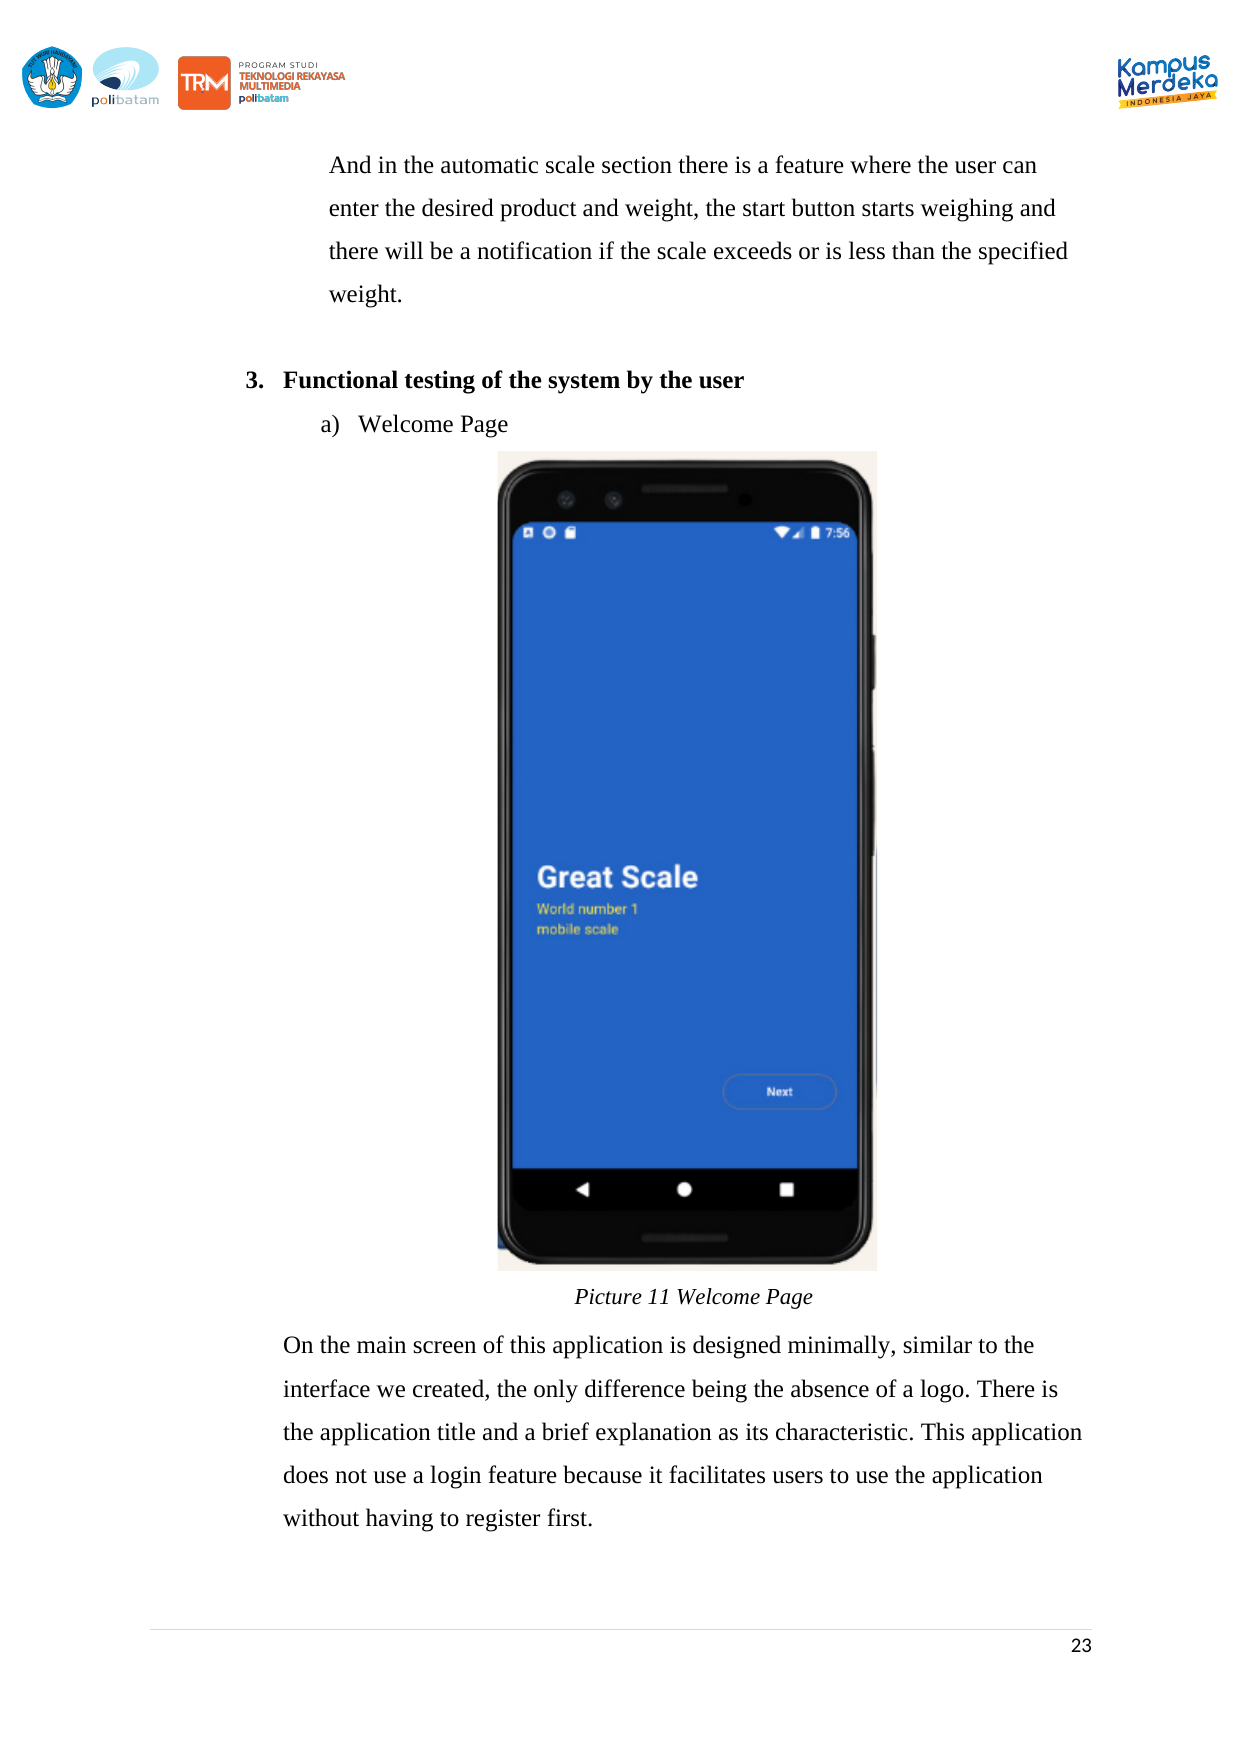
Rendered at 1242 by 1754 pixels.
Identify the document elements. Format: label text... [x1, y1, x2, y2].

list On the main screen of this application is designed minimally, similar to the interface we created, the only difference being the absence of a logo. There is the application title and a brief explanation as its characteristic. This application does not use a login feature because it facilitates users to use the application without having to register first. [283, 1331, 1092, 1532]
list Functional testing of the system by the user [245, 366, 1092, 394]
picture [1118, 55, 1218, 109]
picture [18, 44, 86, 113]
text Picture 11 Welcome Page [150, 1283, 1092, 1310]
picture [497, 451, 878, 1271]
list Welcome Page [320, 409, 1092, 437]
picture [92, 47, 159, 107]
list And in the automatic scale section there is a feature where the user can enter the desired product and weight, the start button starts weighing and there will be a notification if the scale exceeds or is less than the specified weight. [328, 150, 1092, 308]
picture [177, 56, 346, 110]
